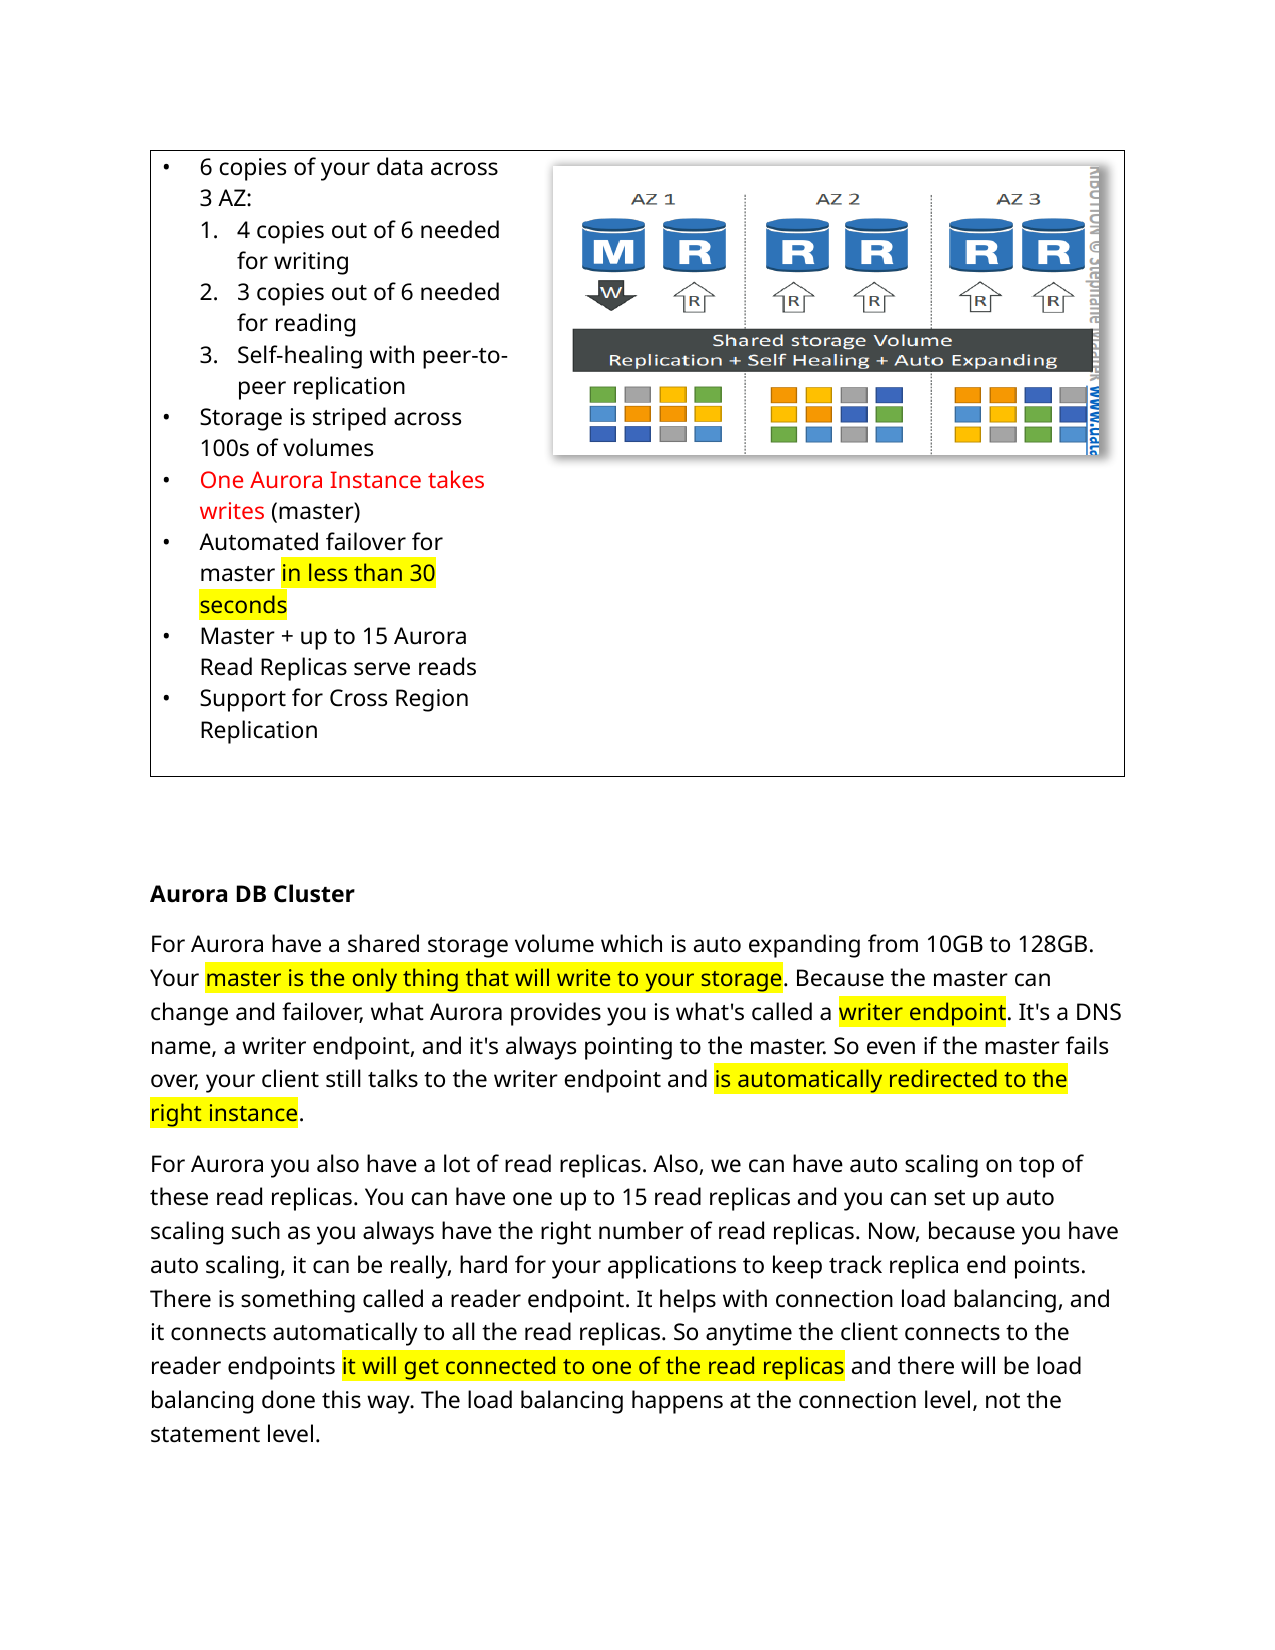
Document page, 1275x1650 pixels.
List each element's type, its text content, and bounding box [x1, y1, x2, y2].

text For Aurora you also have a lot of read replicas. Also, we can have auto scaling on top of these read replicas. You can have one up to 15 read replicas and you can set up auto scaling such as you always have the right number of read replicas. Now, because you have auto scaling, it can be really, hard for your applications to keep track replica end points. There is something called a reader endpoint. It helps with connection load balancing, and it connects automatically to all the read replicas. So anytime the client connects to the reader endpoints it will get connected to one of the read replicas and there will be load balancing done this way. The load balancing happens at the connection level, not the statement level. [150, 1147, 1125, 1449]
picture [553, 166, 1099, 455]
text For Aurora have a shared storage volume which is auto expanding from 10GB to 128GB. Your master is the only thing that will write to your storage. Because the master can change and failover, what Aurora provides you is what's called a writer endpoint. It's a DNS name, a writer endpoint, and it's always pointing to the master. So even if the master fails over, your client still talks to the writer endpoint and is automatically redirected to the right instance. [150, 928, 1125, 1128]
text Aurora DB Cluster [150, 878, 1125, 909]
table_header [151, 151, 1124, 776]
